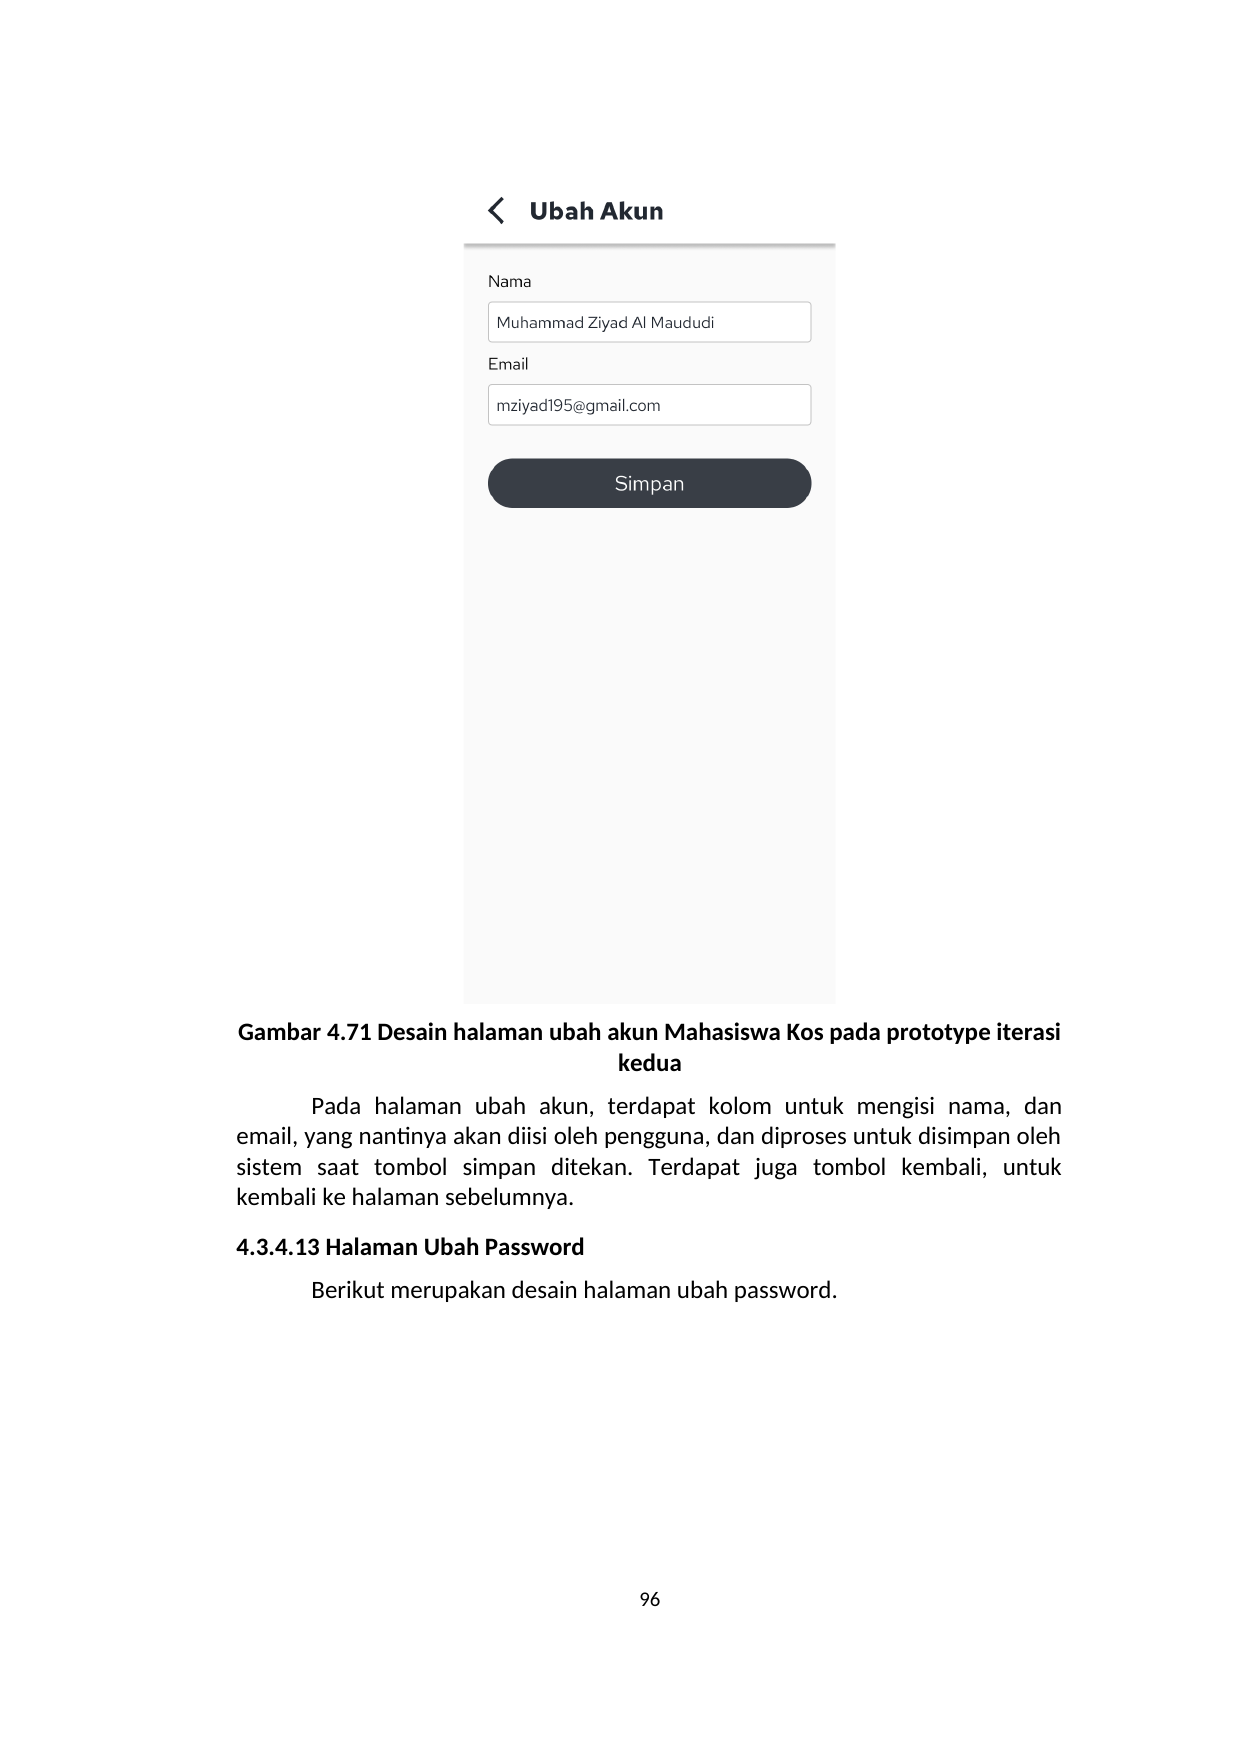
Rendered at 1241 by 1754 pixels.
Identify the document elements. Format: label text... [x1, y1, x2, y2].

picture [463, 177, 836, 1004]
text Pada halaman ubah akun, terdapat kolom untuk mengisi nama, dan email, yang nantinya akan diisi oleh pengguna, dan diproses untuk disimpan oleh sistem saat tombol simpan ditekan. Terdapat juga tombol kembali, untuk kembali ke halaman sebelumnya. [236, 1090, 1063, 1212]
subtitle Halaman Ubah Password [236, 1231, 1063, 1261]
text Berikut merupakan desain halaman ubah password. [236, 1274, 1063, 1304]
